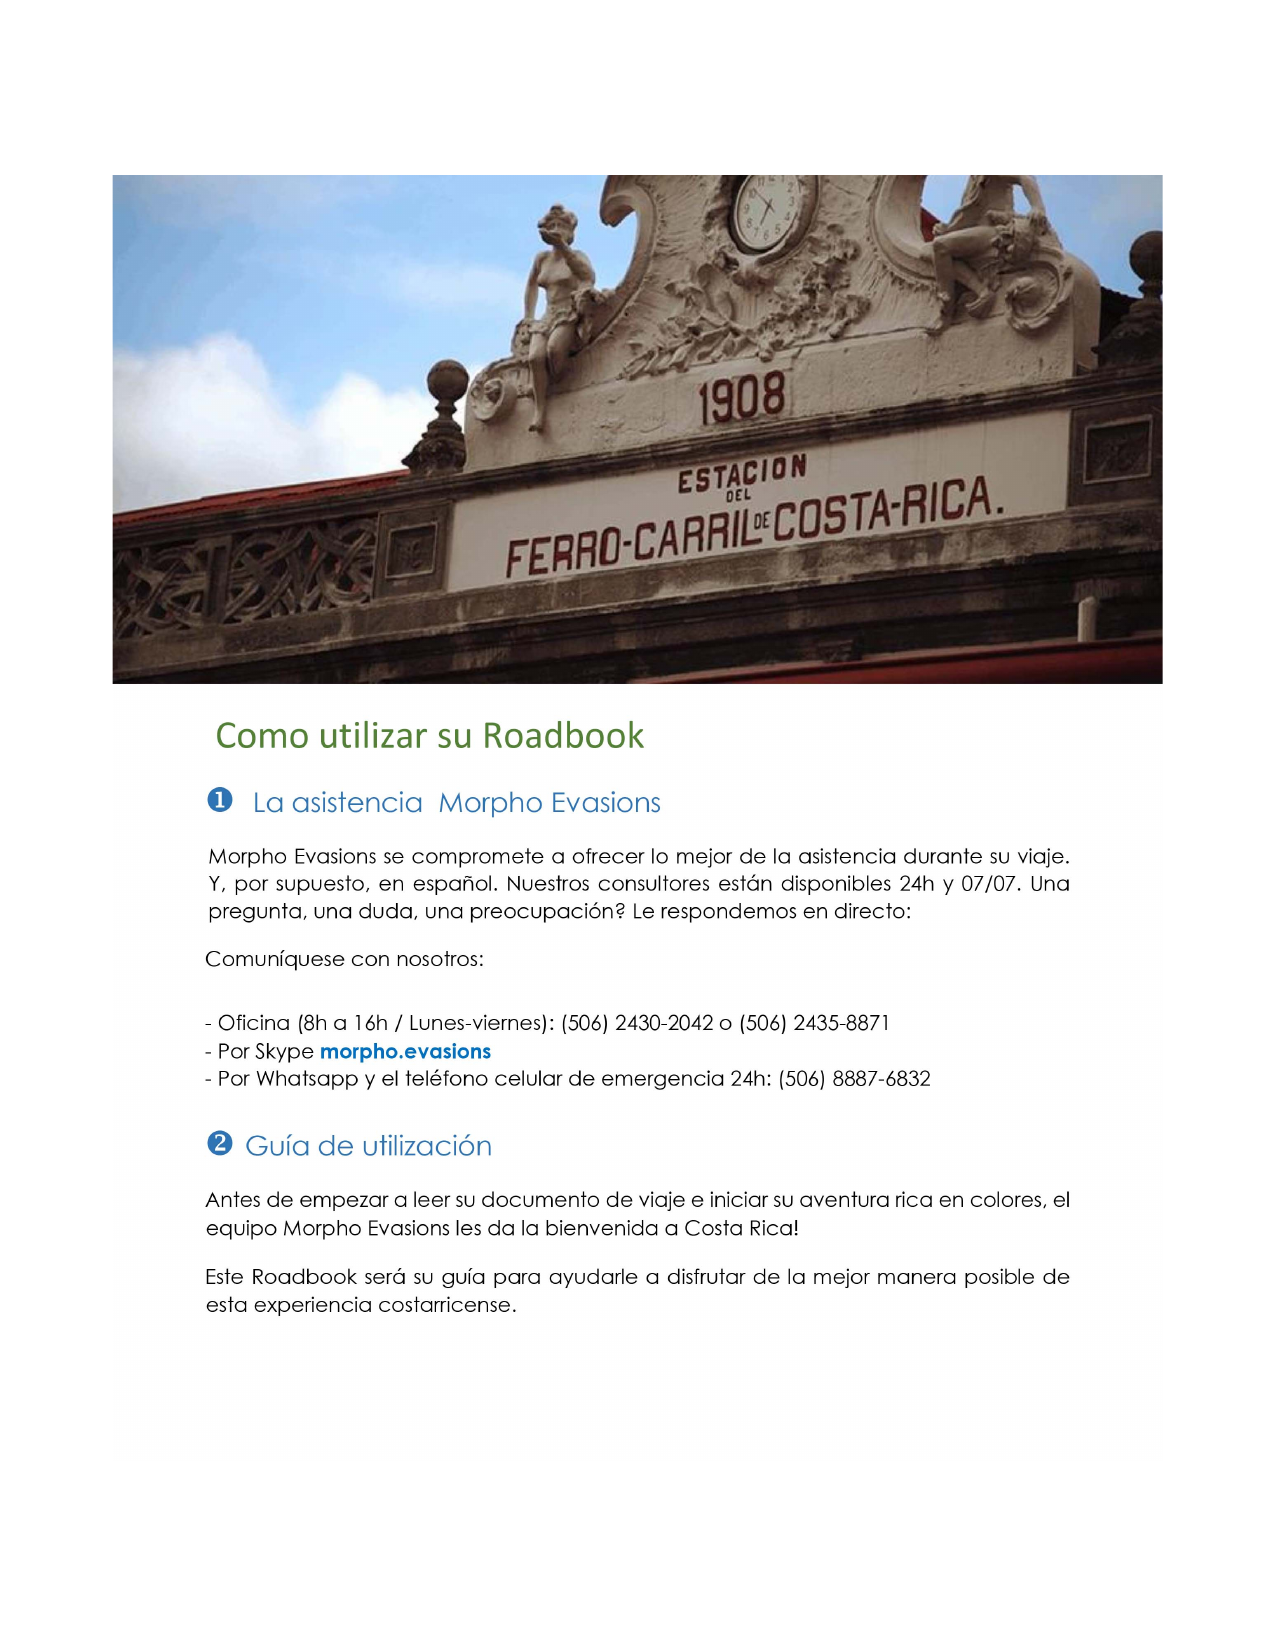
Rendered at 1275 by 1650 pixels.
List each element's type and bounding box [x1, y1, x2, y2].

picture [112, 175, 1163, 1461]
